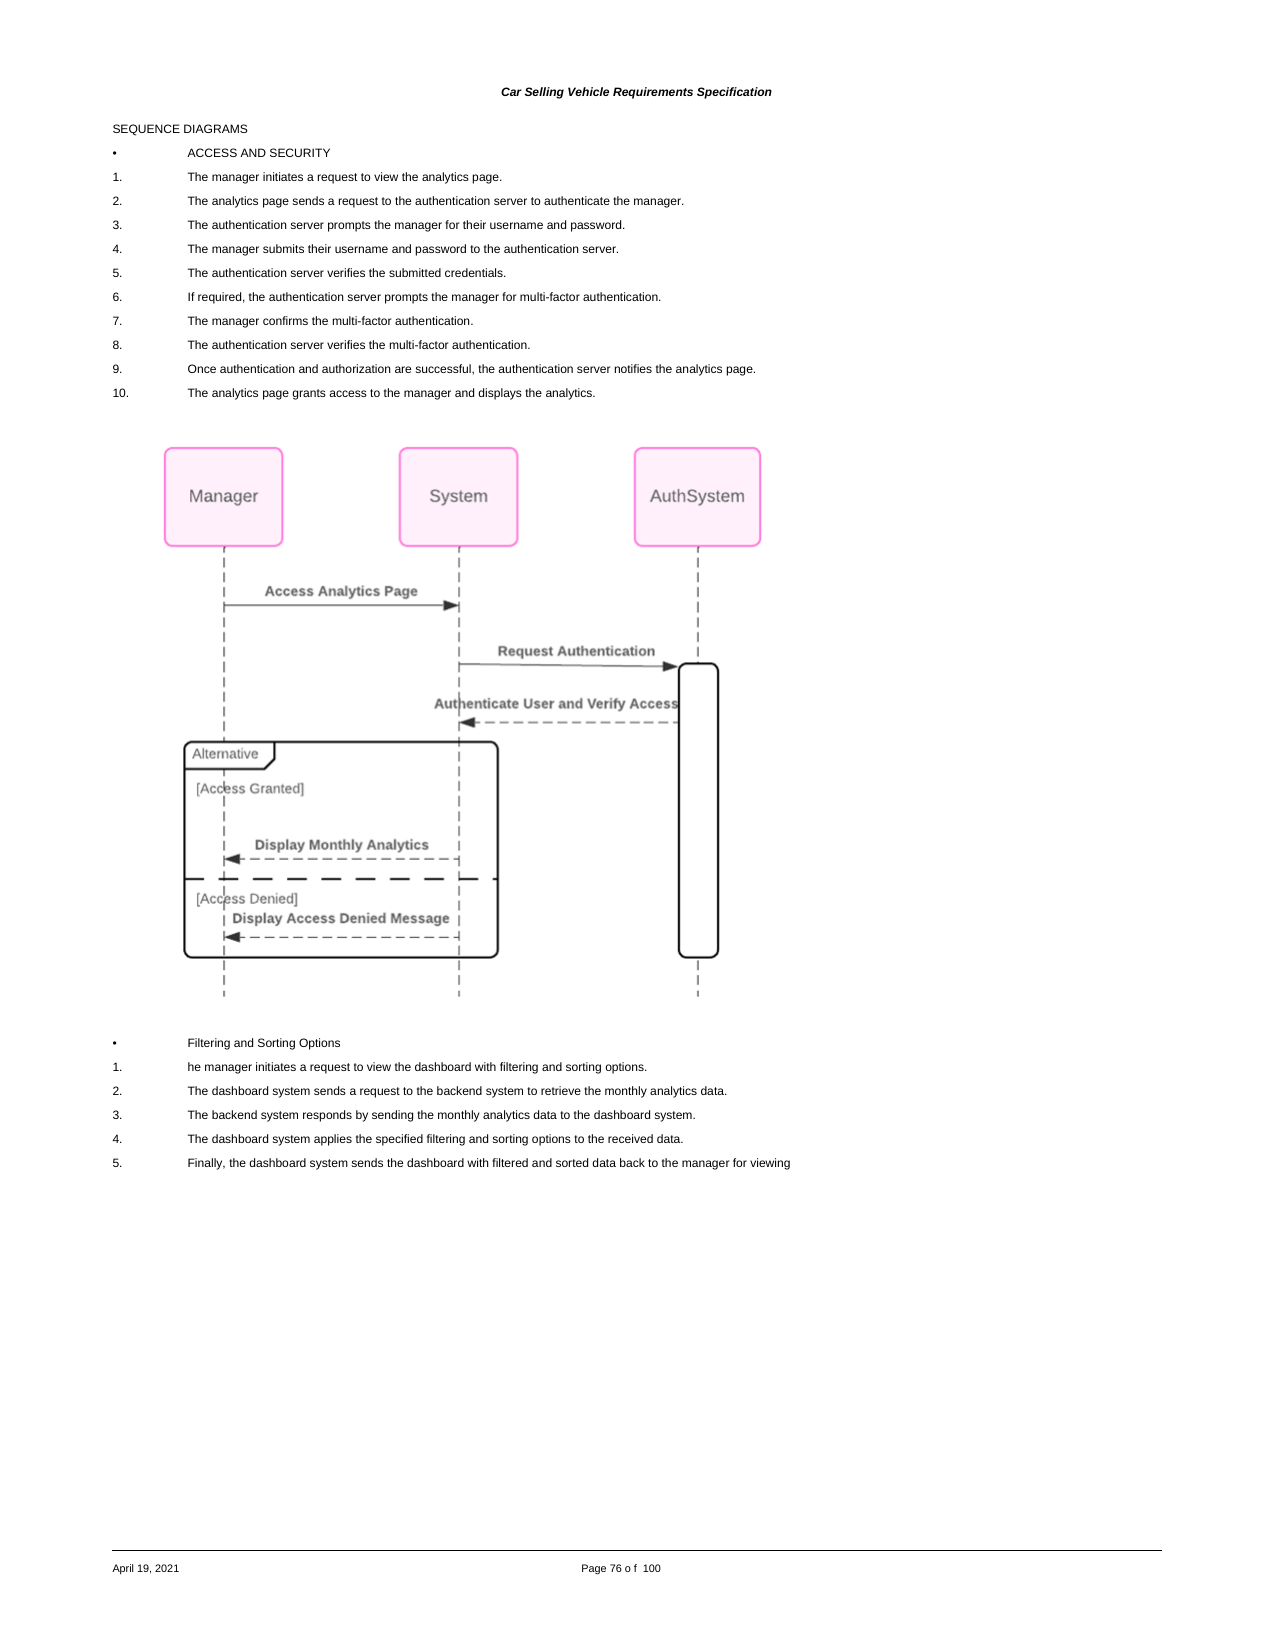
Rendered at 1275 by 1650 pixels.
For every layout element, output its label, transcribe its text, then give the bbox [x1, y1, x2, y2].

text 2. The dashboard system sends a request to the backend system to retrieve the monthly analytics data. [112, 1074, 1162, 1098]
text 5. The authentication server verifies the submitted credentials. [112, 256, 1162, 280]
text 8. The authentication server verifies the multi-factor authentication. [112, 328, 1162, 352]
text 1. The manager initiates a request to view the analytics page. [112, 160, 1162, 184]
text 4. The dashboard system applies the specified filtering and sorting options to the received data. [112, 1122, 1162, 1146]
text 2. The analytics page sends a request to the authentication server to authenticate the manager. [112, 184, 1162, 208]
text 10. The analytics page grants access to the manager and displays the analytics. [112, 376, 1162, 400]
text 9. Once authentication and authorization are successful, the authentication server notifies the analytics page. [112, 352, 1162, 376]
text • ACCESS AND SECURITY [112, 136, 1162, 160]
text 5. Finally, the dashboard system sends the dashboard with filtered and sorted data back to the manager for viewing [112, 1146, 1162, 1170]
text 3. The backend system responds by sending the monthly analytics data to the dashboard system. [112, 1098, 1162, 1122]
text 3. The authentication server prompts the manager for their username and password. [112, 208, 1162, 232]
picture [112, 400, 812, 1026]
text • Filtering and Sorting Options [112, 1026, 1162, 1050]
text 4. The manager submits their username and password to the authentication server. [112, 232, 1162, 256]
text 7. The manager confirms the multi-factor authentication. [112, 304, 1162, 328]
text 1. he manager initiates a request to view the dashboard with filtering and sorting options. [112, 1050, 1162, 1074]
text SEQUENCE DIAGRAMS [112, 112, 1162, 136]
text 6. If required, the authentication server prompts the manager for multi-factor authentication. [112, 280, 1162, 304]
